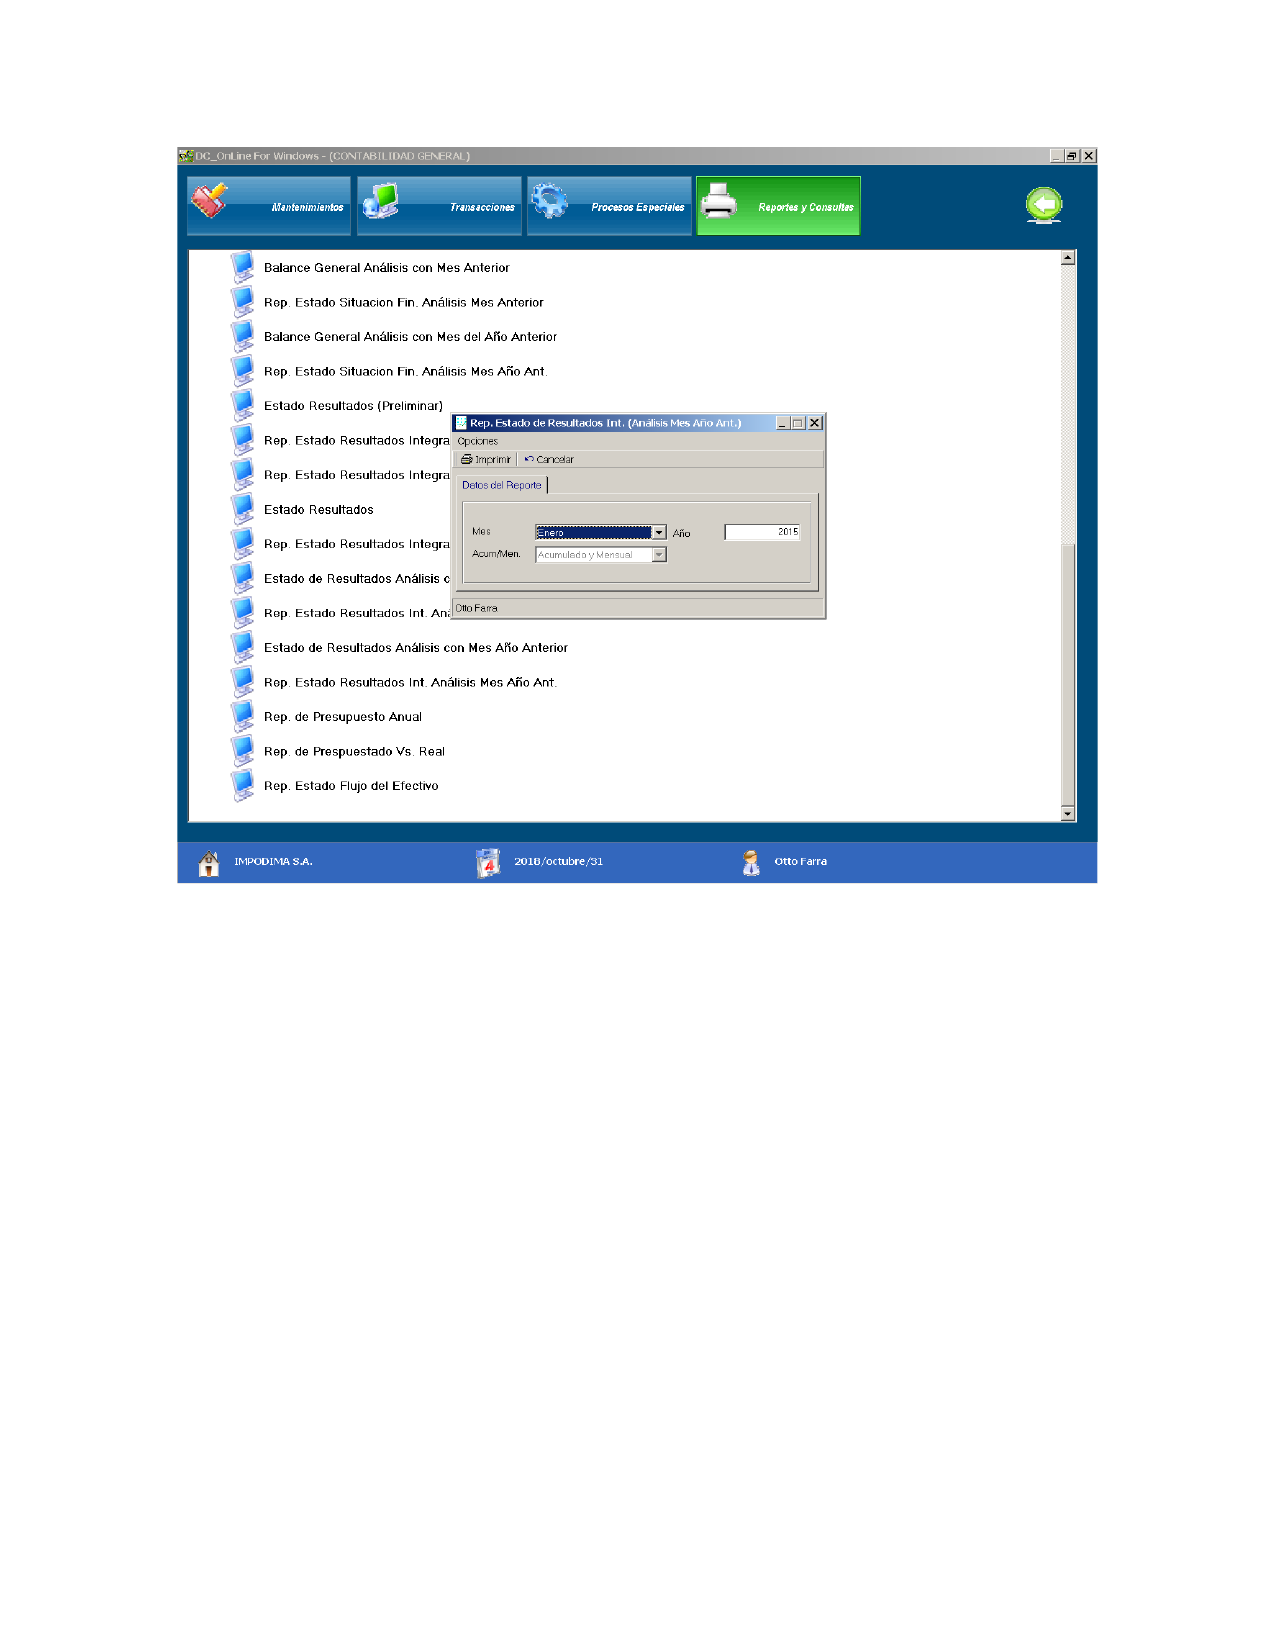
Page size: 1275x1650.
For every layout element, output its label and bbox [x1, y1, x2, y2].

picture [177, 147, 1098, 884]
